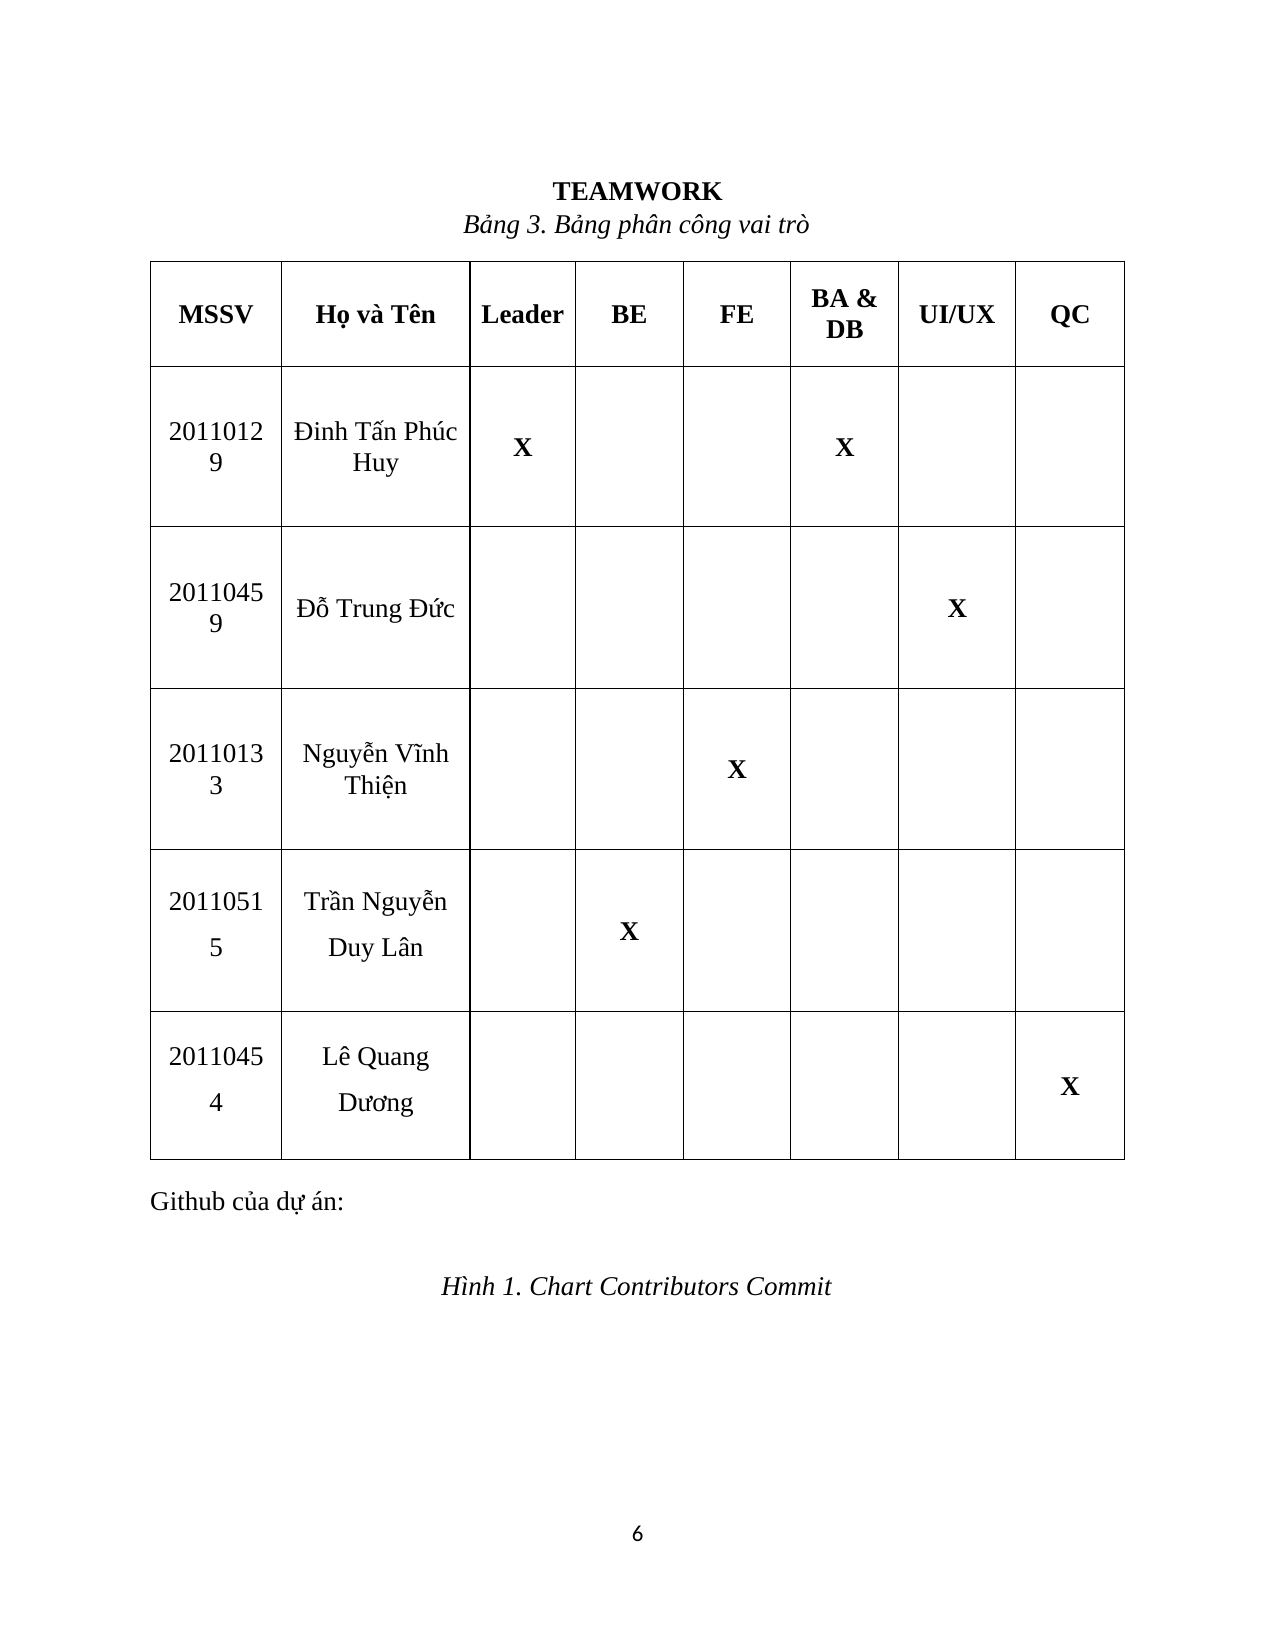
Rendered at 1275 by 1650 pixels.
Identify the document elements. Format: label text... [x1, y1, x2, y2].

table_cell X [899, 527, 1015, 688]
table_cell Đỗ Trung Đức [282, 527, 469, 688]
table_cell [576, 527, 683, 688]
table_cell X [471, 367, 575, 526]
table_cell Nguyễn Vĩnh Thiện [282, 689, 469, 849]
table_cell [576, 689, 683, 849]
table_cell [899, 689, 1015, 849]
table_cell X [684, 689, 790, 849]
subtitle TEAMWORK [150, 175, 1125, 206]
table_cell [791, 689, 898, 849]
table_cell [684, 367, 790, 526]
table_cell 20110133 [151, 689, 281, 849]
table_header UI/UX [899, 262, 1015, 366]
table_cell 20110515 [151, 850, 281, 1011]
table_cell X [791, 367, 898, 526]
table_cell X [576, 850, 683, 1011]
table_cell 20110454 [151, 1012, 281, 1159]
table_header FE [684, 262, 790, 366]
text Hình 1. Chart Contributors Commit [150, 1271, 1125, 1302]
table_cell [1016, 527, 1124, 688]
table_cell [471, 527, 575, 688]
table_cell [791, 1012, 898, 1159]
table_cell [471, 689, 575, 849]
text Bảng 3. Bảng phân công vai trò [150, 208, 1125, 240]
table_cell X [1016, 1012, 1124, 1159]
table_header BE [576, 262, 683, 366]
text Github của dự án: [150, 1185, 1125, 1216]
table_cell [899, 367, 1015, 526]
table_header MSSV [151, 262, 281, 366]
table_cell [684, 1012, 790, 1159]
table_cell [576, 1012, 683, 1159]
table_cell Lê Quang Dương [282, 1012, 469, 1159]
table_cell 20110459 [151, 527, 281, 688]
table_header Leader [471, 262, 575, 366]
table_header QC [1016, 262, 1124, 366]
table_cell Đinh Tấn Phúc Huy [282, 367, 469, 526]
table_cell [576, 367, 683, 526]
table_cell [1016, 689, 1124, 849]
table_cell [684, 850, 790, 1011]
table_cell [791, 850, 898, 1011]
table_header BA & DB [791, 262, 898, 366]
table_cell [471, 1012, 575, 1159]
table_cell Trần Nguyễn Duy Lân [282, 850, 469, 1011]
table_cell [1016, 850, 1124, 1011]
table_cell [791, 527, 898, 688]
table_cell [899, 1012, 1015, 1159]
table_cell [684, 527, 790, 688]
table_cell [1016, 367, 1124, 526]
table_cell 20110129 [151, 367, 281, 526]
table_cell [471, 850, 575, 1011]
table_header Họ và Tên [282, 262, 469, 366]
table_cell [899, 850, 1015, 1011]
